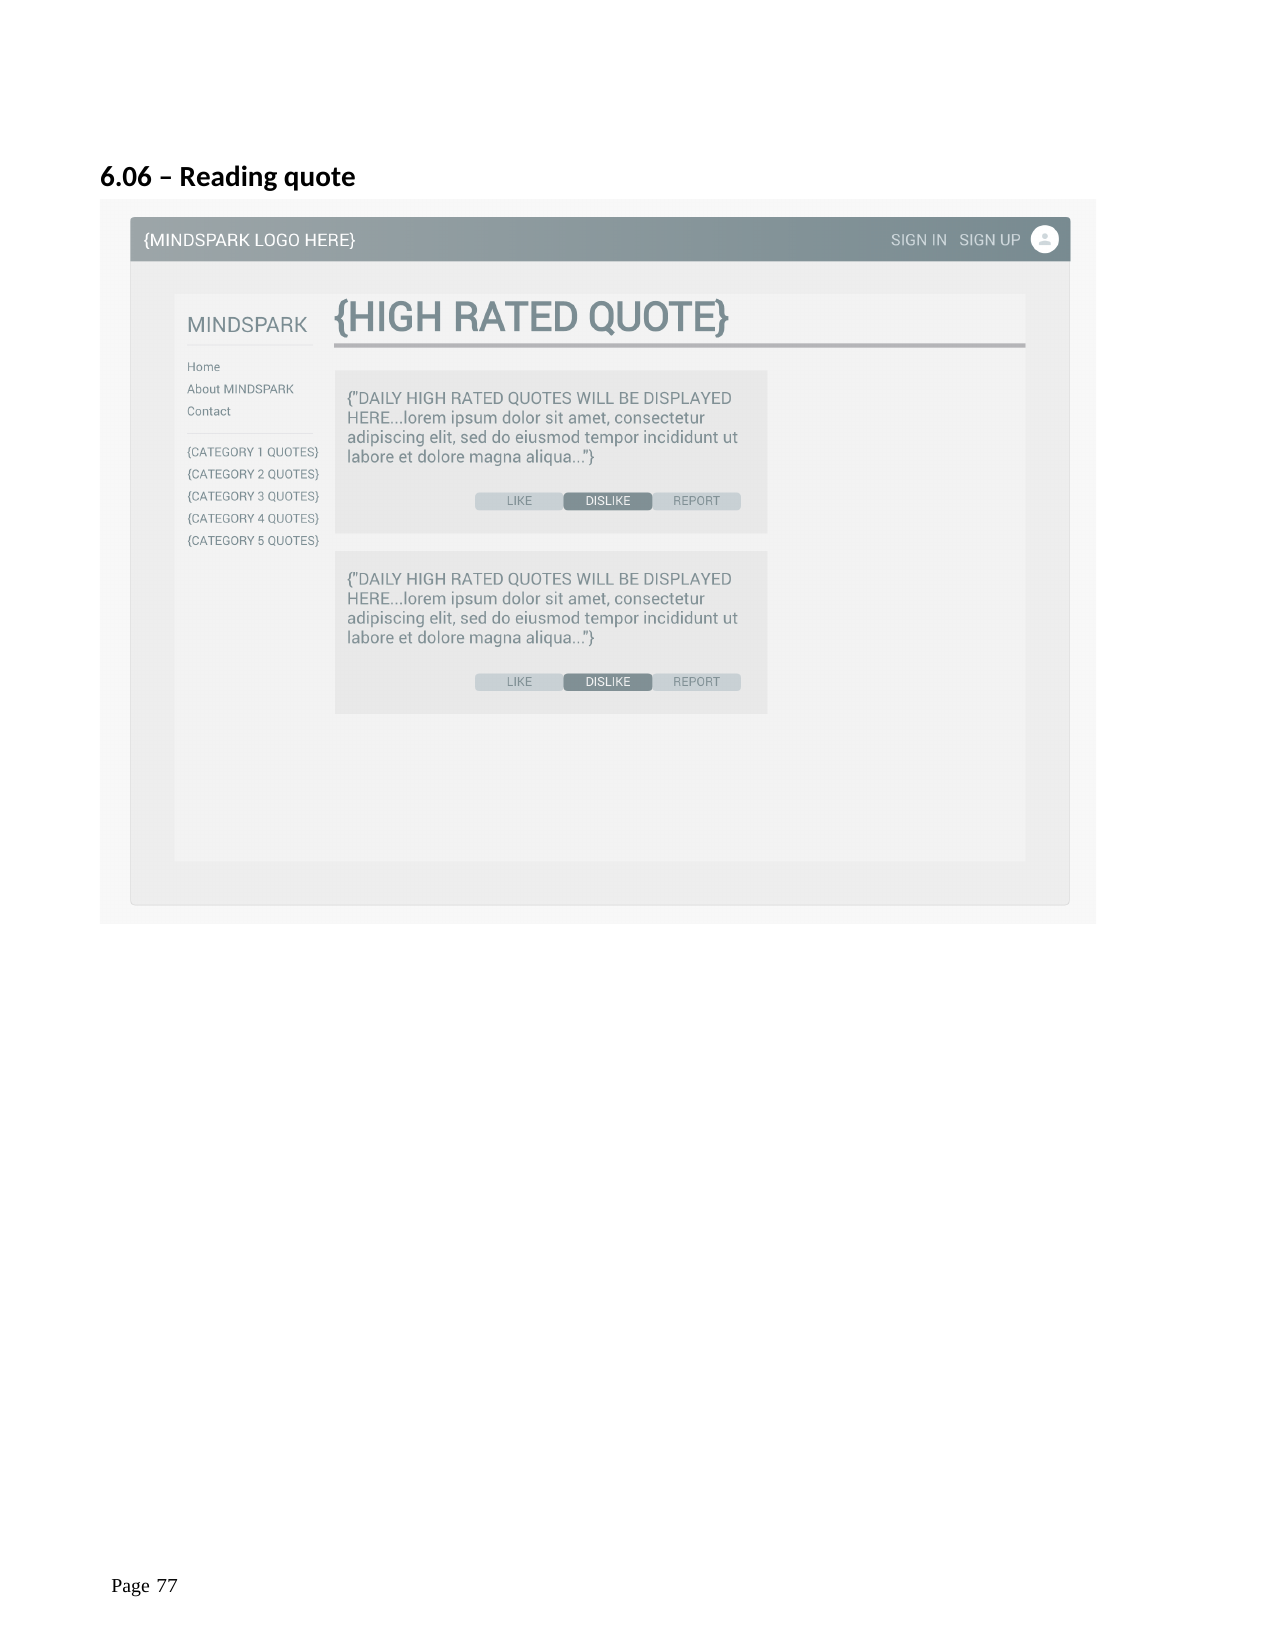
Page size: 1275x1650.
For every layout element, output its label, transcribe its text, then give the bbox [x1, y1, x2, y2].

picture [99, 199, 1097, 924]
subtitle 6.06 – Reading quote [100, 158, 1175, 194]
